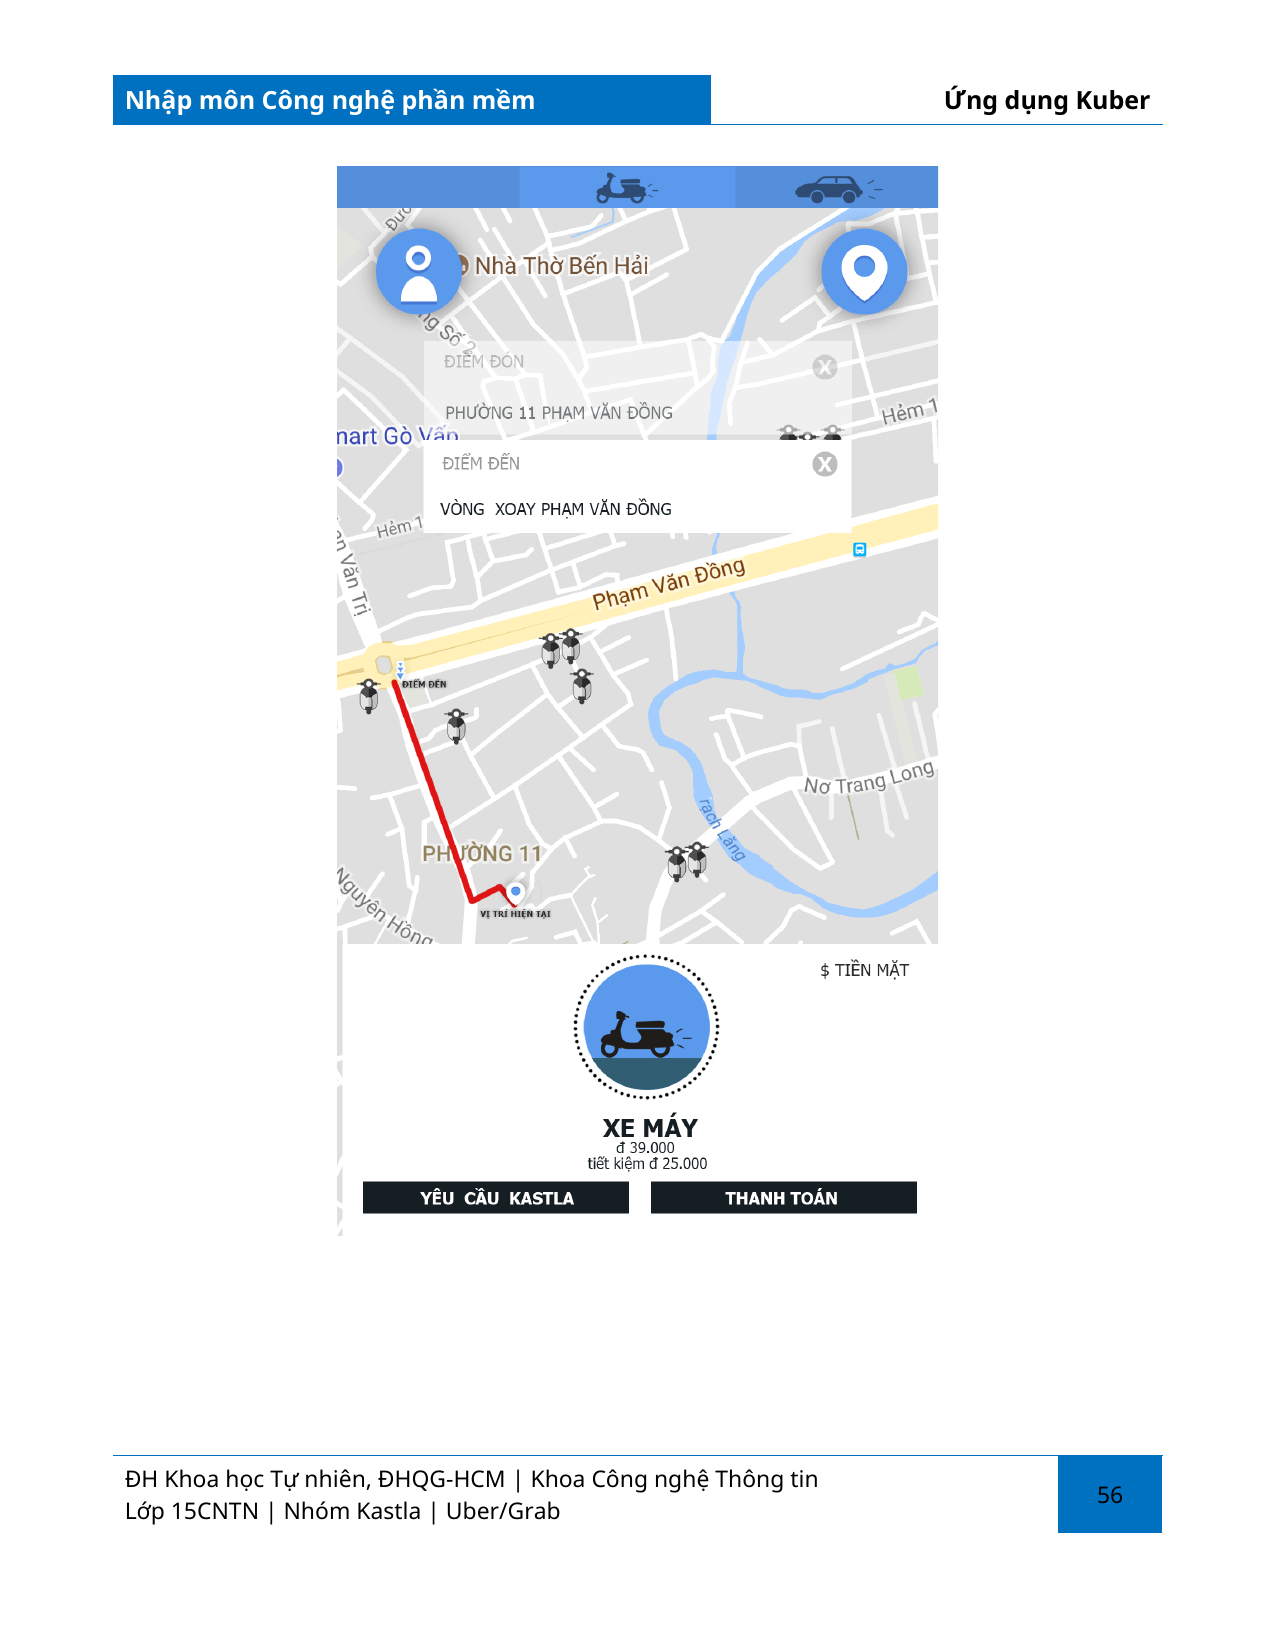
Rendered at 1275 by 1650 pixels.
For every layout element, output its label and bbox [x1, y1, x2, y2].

picture [337, 166, 939, 1236]
